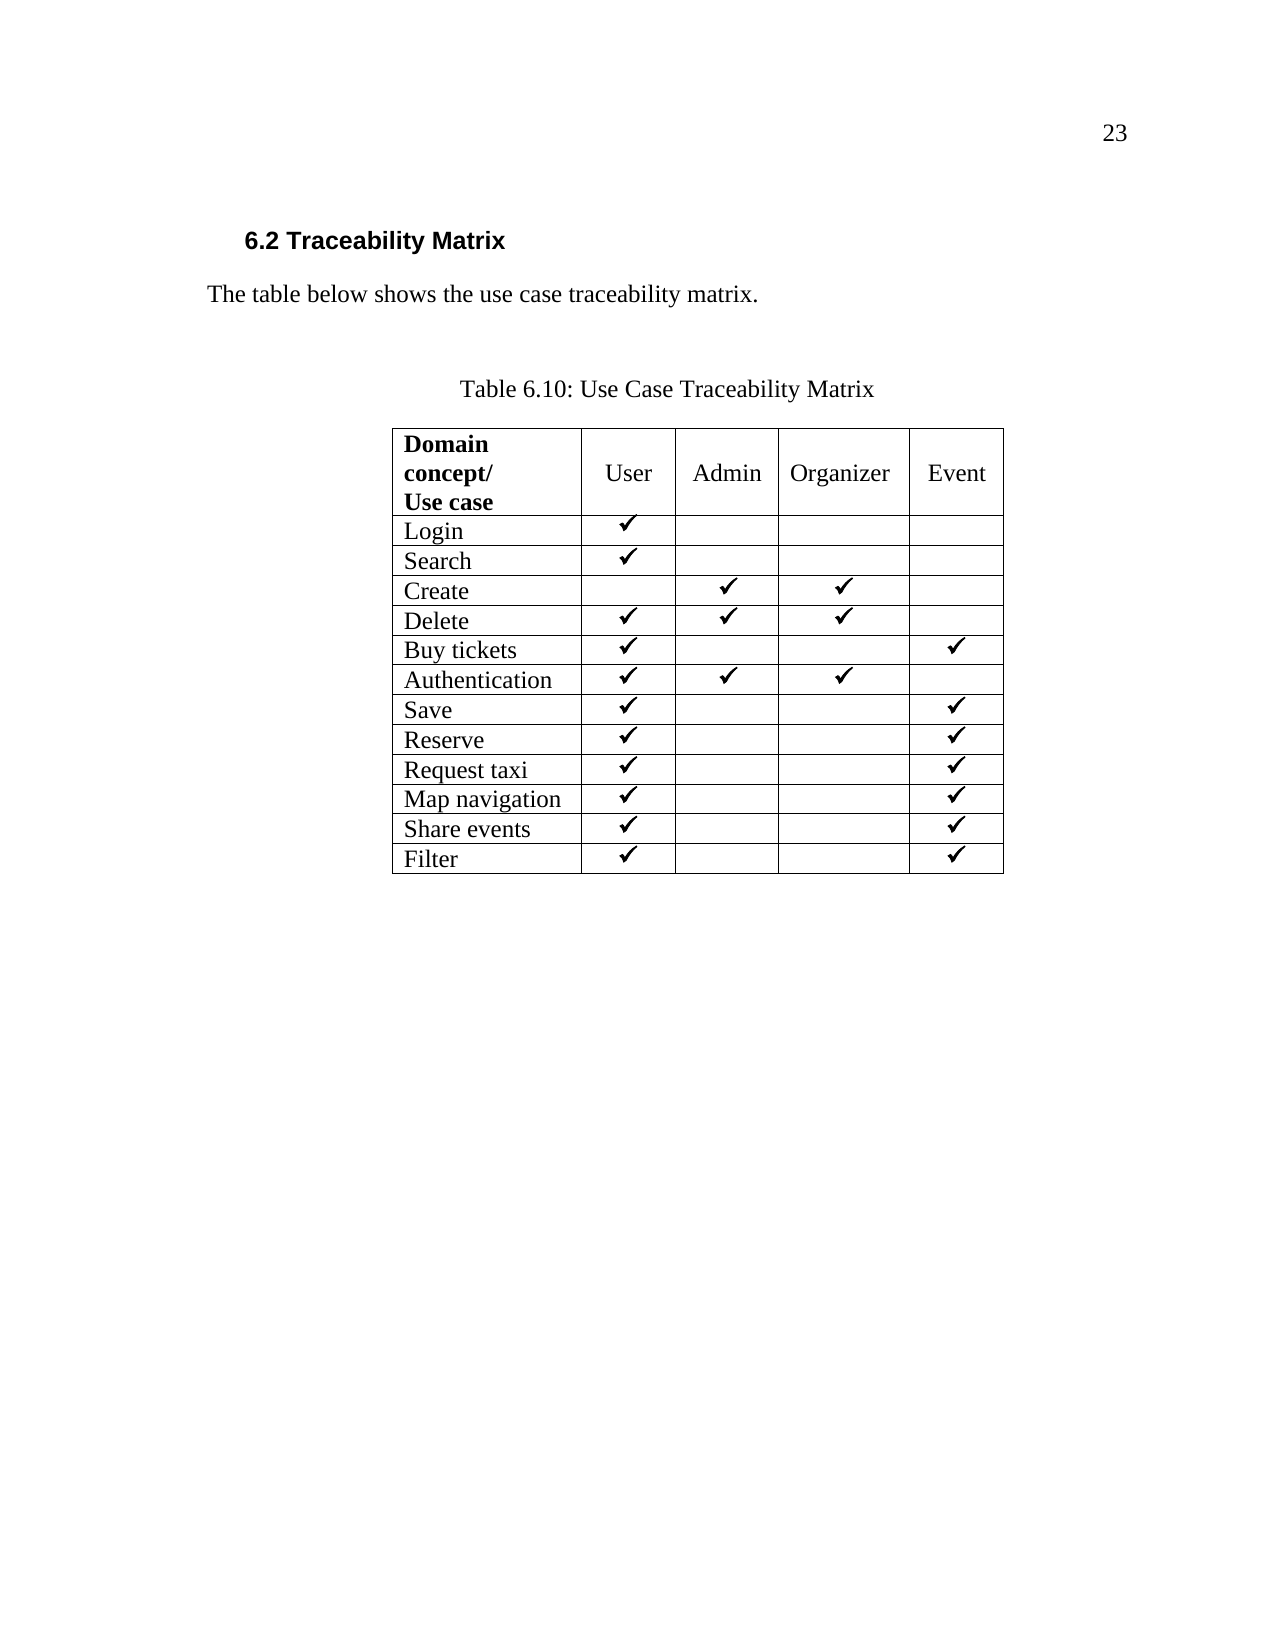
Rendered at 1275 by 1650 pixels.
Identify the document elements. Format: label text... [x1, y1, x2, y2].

table_cell Save [393, 695, 581, 724]
table_cell [582, 546, 675, 575]
table_cell [779, 844, 909, 873]
table_cell [910, 755, 1003, 783]
table_cell [910, 695, 1003, 724]
table_cell [779, 636, 909, 664]
table_cell Create [393, 576, 581, 605]
table_cell [676, 636, 778, 664]
table_cell [676, 576, 778, 605]
table_cell Login [393, 516, 581, 545]
subtitle Traceability Matrix [244, 226, 1127, 254]
table_cell [779, 576, 909, 605]
table_cell [910, 576, 1003, 605]
table_cell Buy tickets [393, 636, 581, 664]
table_cell [582, 576, 675, 605]
table_cell Delete [393, 606, 581, 634]
table_cell [676, 844, 778, 873]
table_header Event [910, 429, 1003, 515]
table_header Organizer [779, 429, 909, 515]
table_header Domain concept/ Use case [393, 429, 581, 515]
table_cell [676, 814, 778, 843]
table_cell [676, 606, 778, 634]
table_cell [582, 606, 675, 634]
table_cell [779, 755, 909, 783]
table_cell Authentication [393, 665, 581, 694]
table_cell [910, 665, 1003, 694]
table_cell [582, 636, 675, 664]
table_cell [676, 546, 778, 575]
table_cell [676, 725, 778, 754]
table_cell [779, 665, 909, 694]
table_cell [676, 516, 778, 545]
table_cell [676, 665, 778, 694]
table_cell [910, 844, 1003, 873]
table_cell [779, 516, 909, 545]
table_header User [582, 429, 675, 515]
table_cell [582, 814, 675, 843]
table_cell [582, 665, 675, 694]
table_cell [582, 844, 675, 873]
table_cell Map navigation [393, 785, 581, 813]
table_cell [910, 636, 1003, 664]
table_cell [910, 516, 1003, 545]
table_cell [779, 725, 909, 754]
table_cell Share events [393, 814, 581, 843]
table_cell [582, 725, 675, 754]
table_cell [910, 814, 1003, 843]
table_cell [779, 785, 909, 813]
table_cell Reserve [393, 725, 581, 754]
table_cell [779, 546, 909, 575]
table_cell Search [393, 546, 581, 575]
table_cell [910, 725, 1003, 754]
table_cell [779, 695, 909, 724]
table_cell [910, 546, 1003, 575]
table_header Admin [676, 429, 778, 515]
table_cell [582, 695, 675, 724]
table_cell Filter [393, 844, 581, 873]
table_cell [910, 785, 1003, 813]
table_cell [676, 755, 778, 783]
table_cell [910, 606, 1003, 634]
table_cell [582, 755, 675, 783]
table_cell [582, 516, 675, 545]
table_cell [676, 695, 778, 724]
table_cell [779, 606, 909, 634]
table_cell Request taxi [393, 755, 581, 783]
text The table below shows the use case traceability matrix. [207, 279, 1127, 308]
table_cell [582, 785, 675, 813]
table_cell [676, 785, 778, 813]
table_cell [779, 814, 909, 843]
